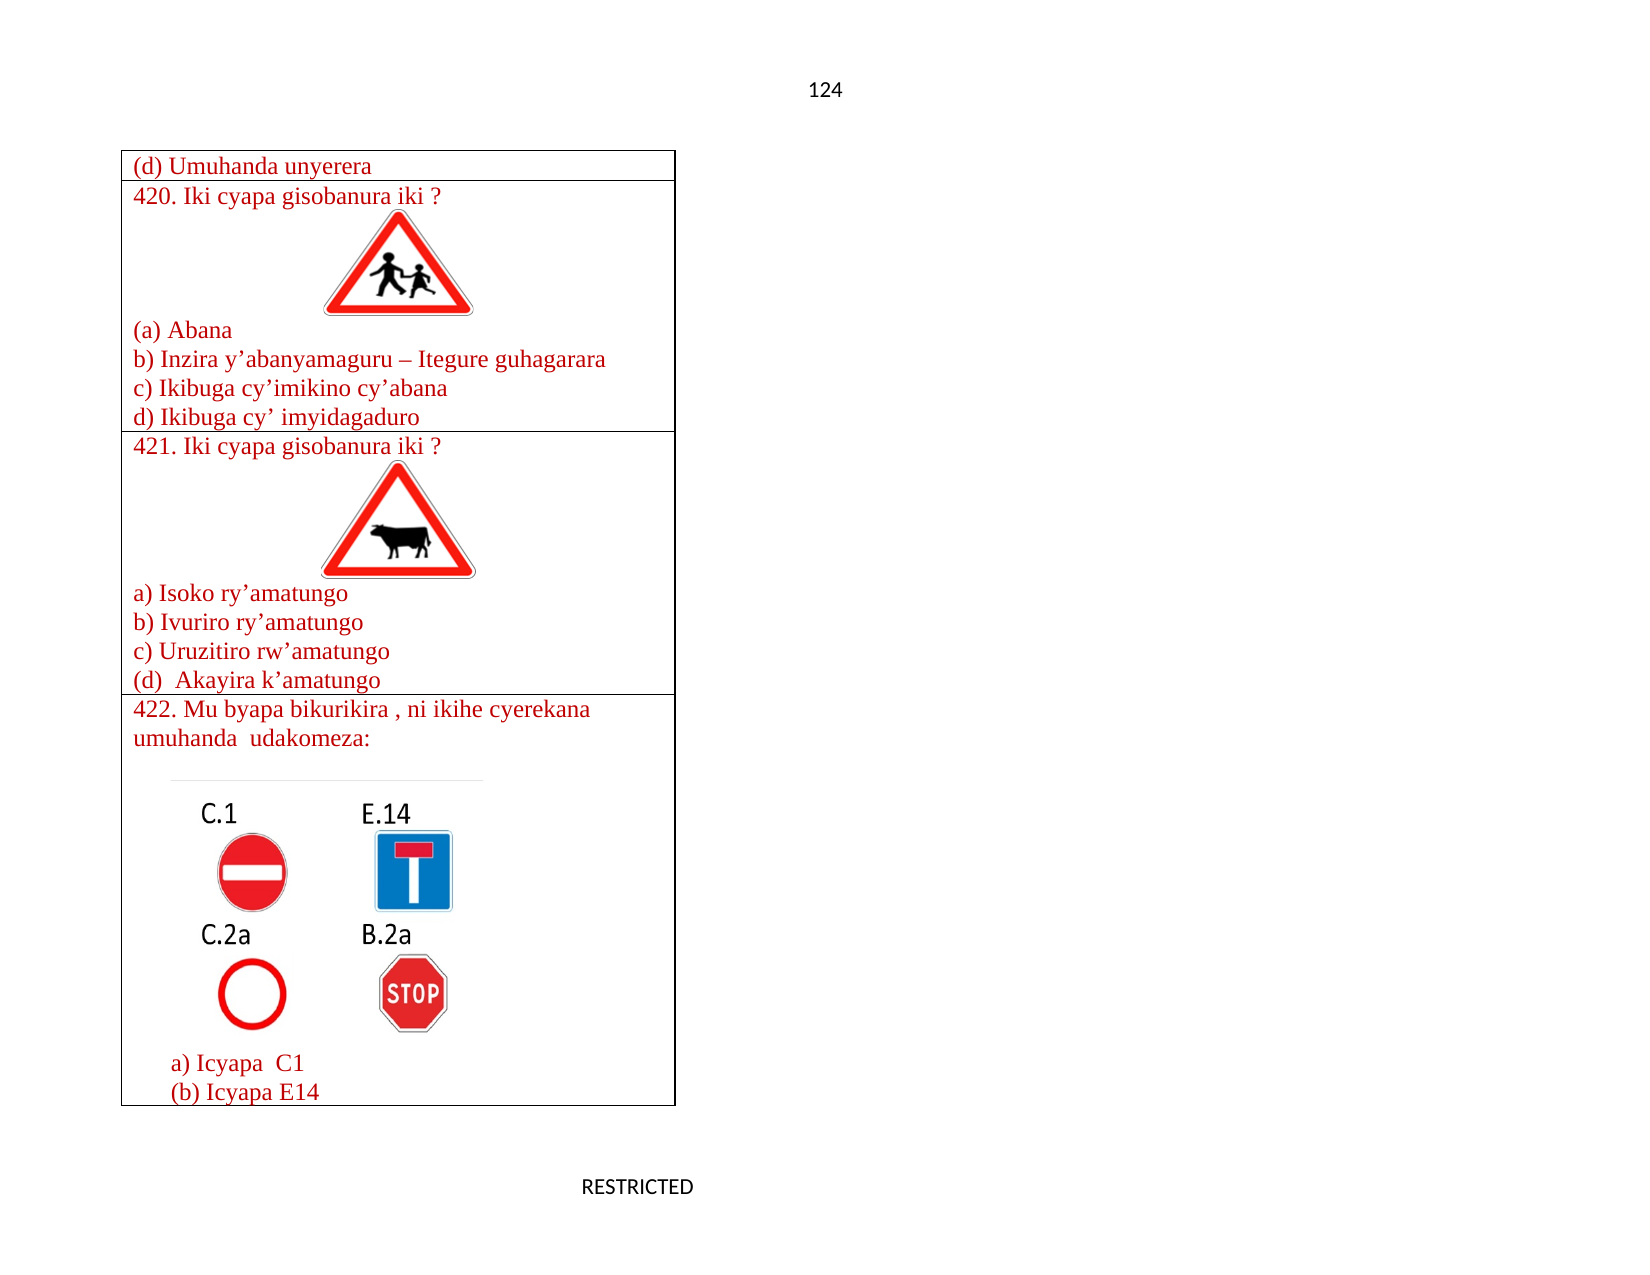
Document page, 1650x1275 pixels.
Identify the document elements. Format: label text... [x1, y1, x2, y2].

table_cell 420. Iki cyapa gisobanura iki ? (a) Abana b) Inzira y’abanyamaguru – Itegure guhagarara c) Ikibuga cy’imikino cy’abana d) Ikibuga cy’ imyidagaduro [122, 181, 674, 431]
table_cell 421. Iki cyapa gisobanura iki ? a) Isoko ry’amatungo b) Ivuriro ry’amatungo c) Uruzitiro rw’amatungo (d) Akayira k’amatungo [122, 432, 674, 693]
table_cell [122, 151, 674, 180]
picture [170, 780, 484, 1048]
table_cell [122, 695, 674, 1105]
picture [323, 209, 474, 316]
picture [321, 460, 476, 579]
